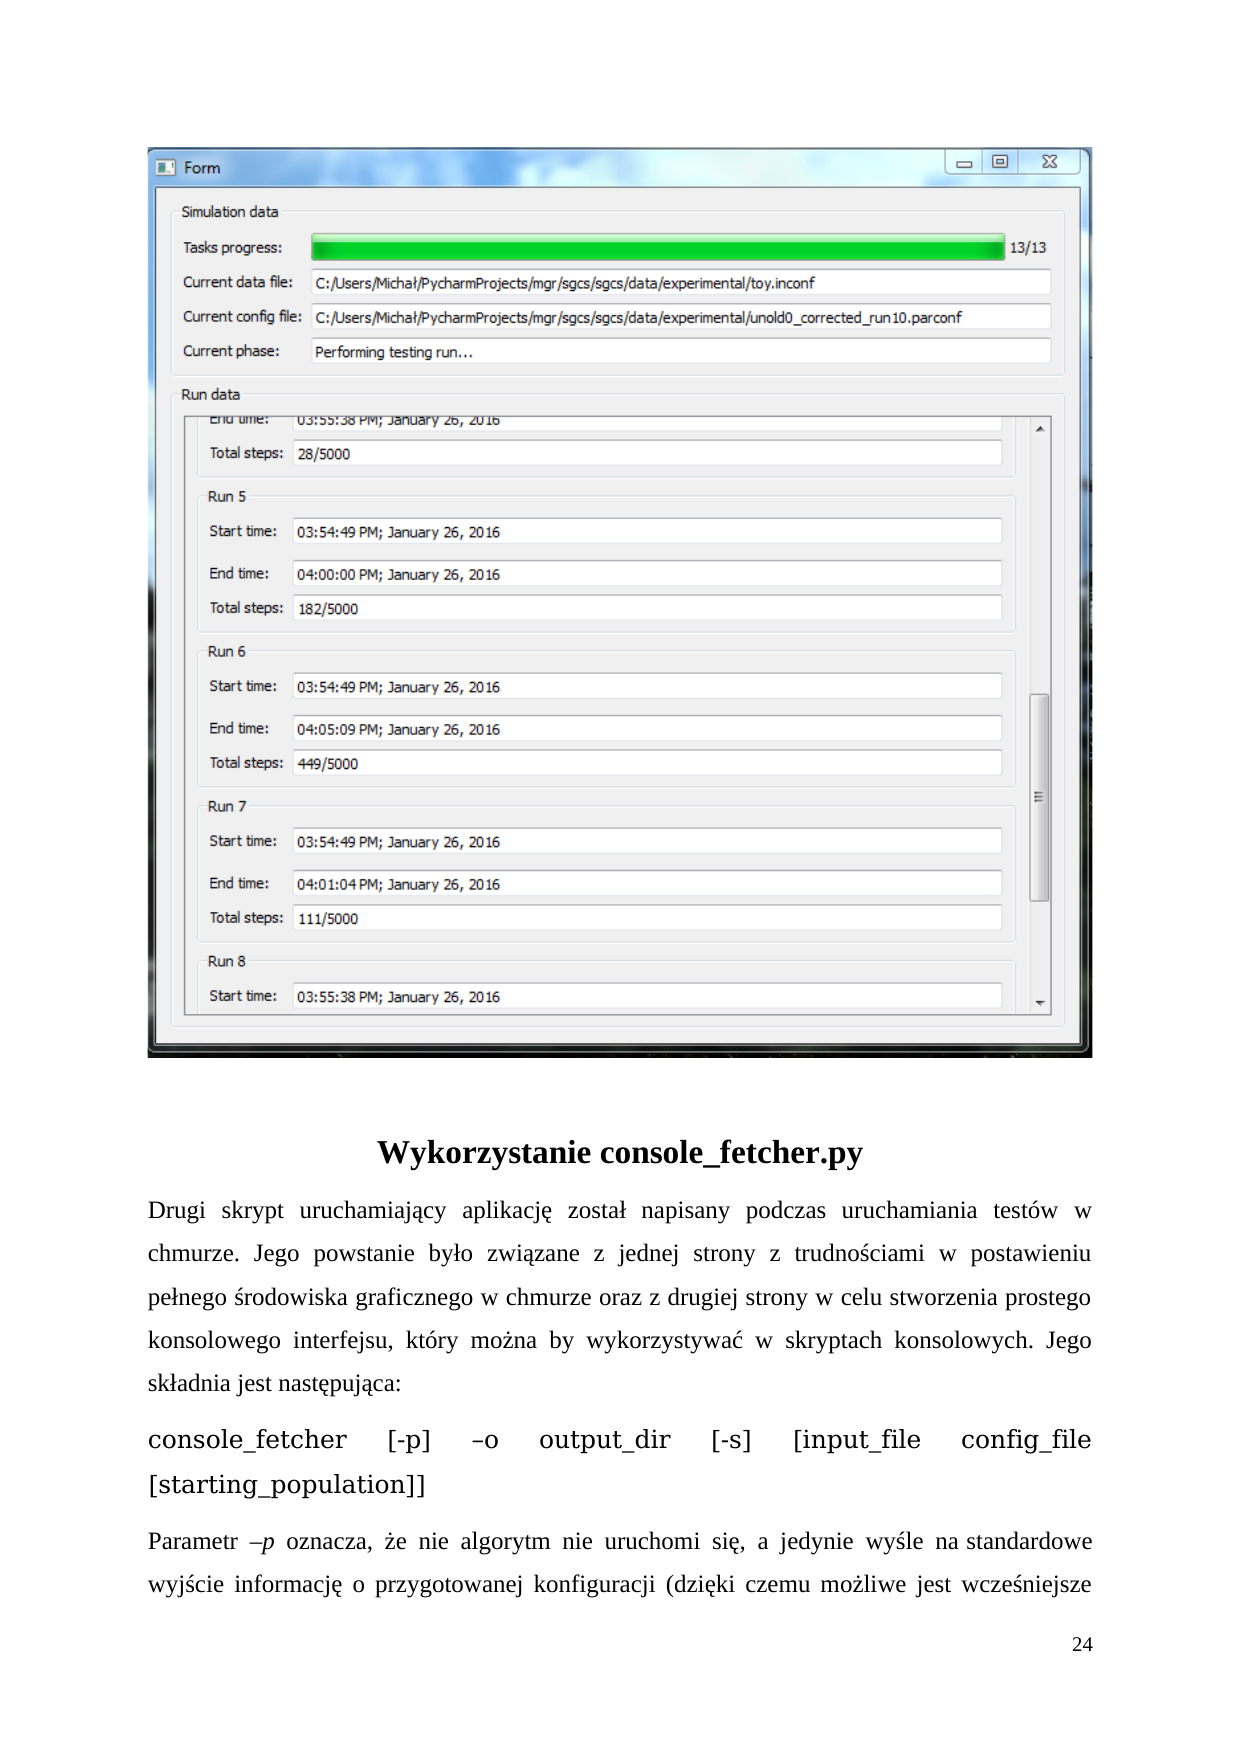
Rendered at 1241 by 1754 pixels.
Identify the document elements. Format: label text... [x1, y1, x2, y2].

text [148, 1526, 1093, 1598]
text console_fetcher [-p] –o output_dir [-s] [input_file config_file [starting_population]] [148, 1423, 1093, 1498]
picture [147, 147, 1093, 1058]
list Wykorzystanie console_fetcher.py [148, 1132, 1093, 1170]
text Drugi skrypt uruchamiający aplikację został napisany podczas uruchamiania testów w chmurze. Jego powstanie było związane z jednej strony z trudnościami w postawieniu pełnego środowiska graficznego w chmurze oraz z drugiej strony w celu stworzenia prostego konsolowego interfejsu, który można by wykorzystywać w skryptach konsolowych. Jego składnia jest następująca: [148, 1195, 1093, 1397]
